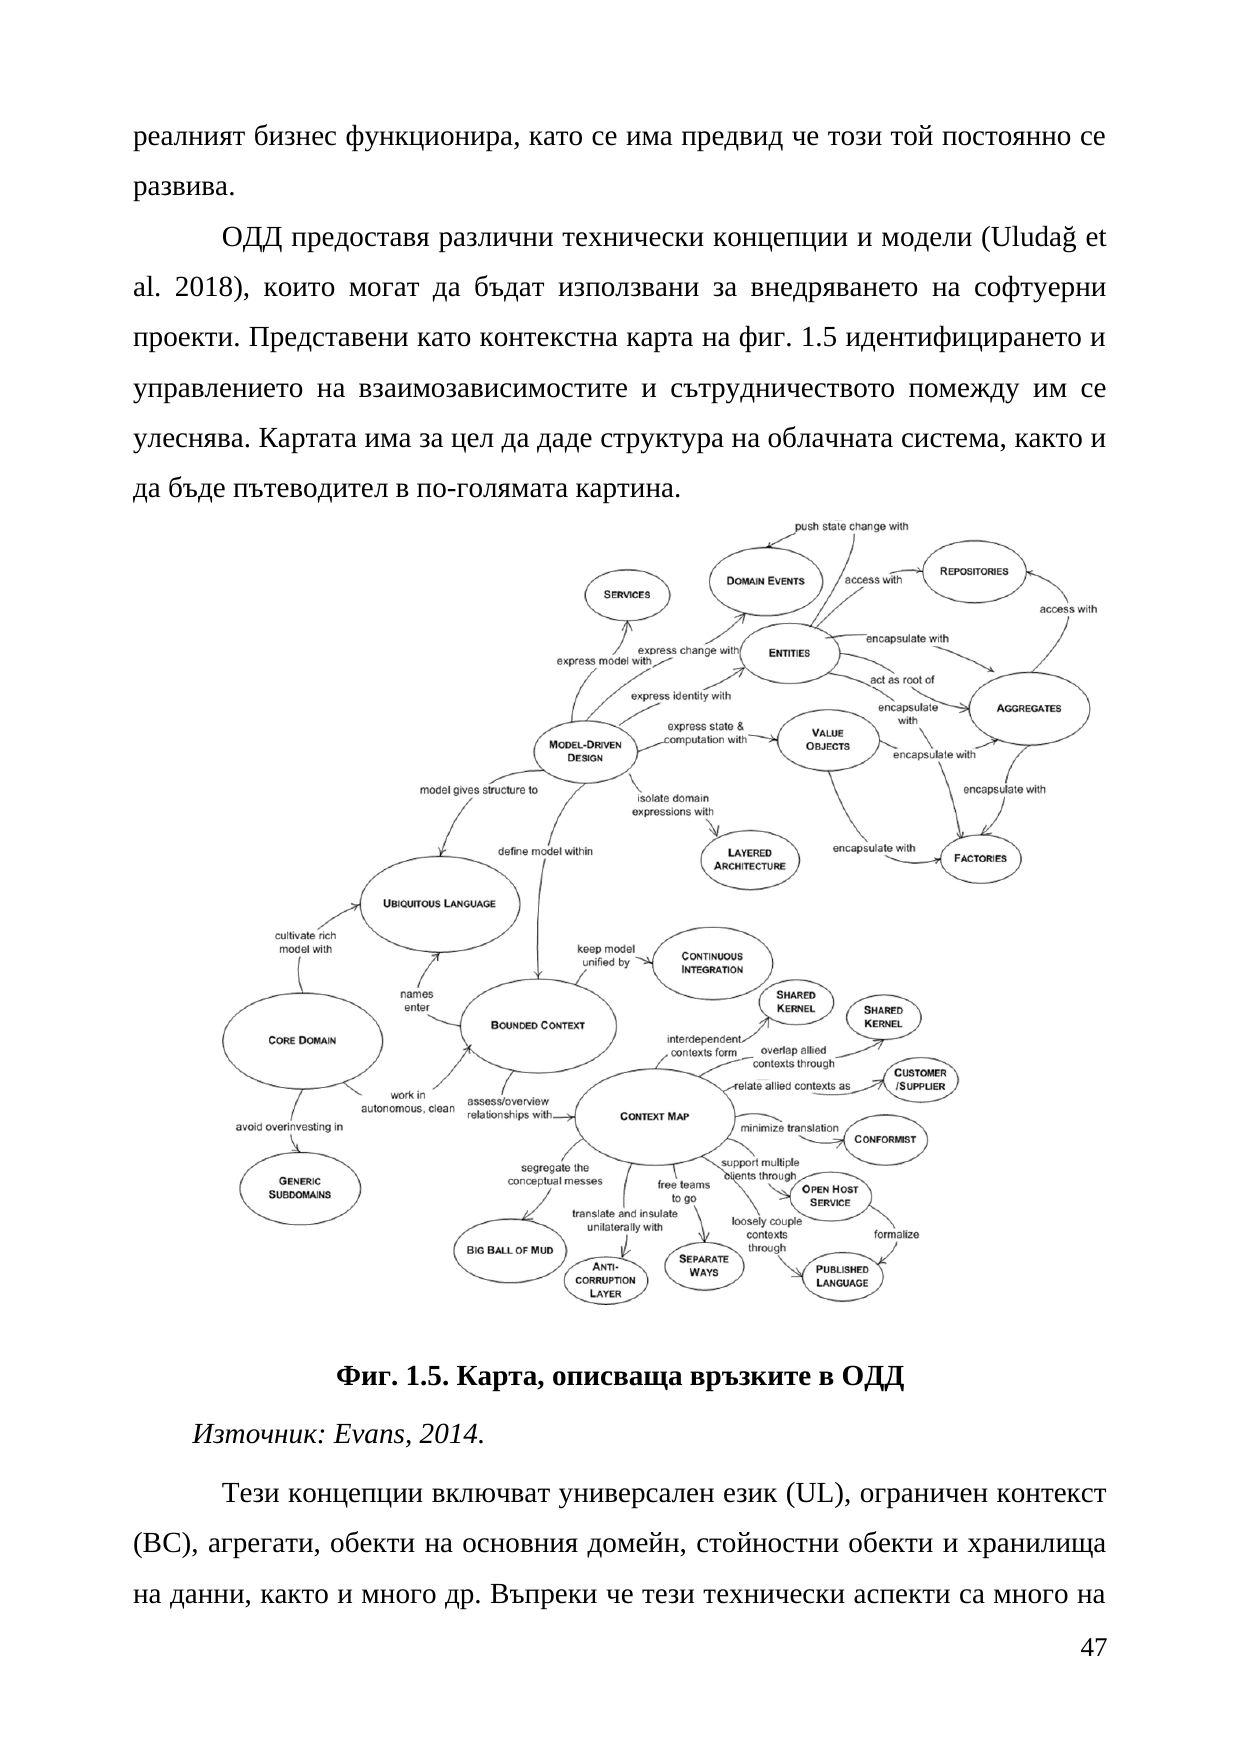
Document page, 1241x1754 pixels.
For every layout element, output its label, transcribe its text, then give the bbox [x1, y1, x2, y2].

title Фиг. 1.5. Карта, описваща връзките в ОДД [192, 1358, 1048, 1392]
text ОДД предоставя различни технически концепции и модели (Uludağ et al. 2018), които могат да бъдат използвани за внедряването на софтуерни проекти. Представени като контекстна карта на фиг. 1.5 идентифицирането и управлението на взаимозависимостите и сътрудничеството помежду им се улеснява. Картата има за цел да даде структура на облачната система, както и да бъде пътеводител в по-голямата картина. [133, 219, 1107, 504]
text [133, 1475, 1107, 1609]
picture [221, 520, 1112, 1317]
title Източник: Evans, 2014. [192, 1417, 1048, 1450]
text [133, 118, 1107, 202]
